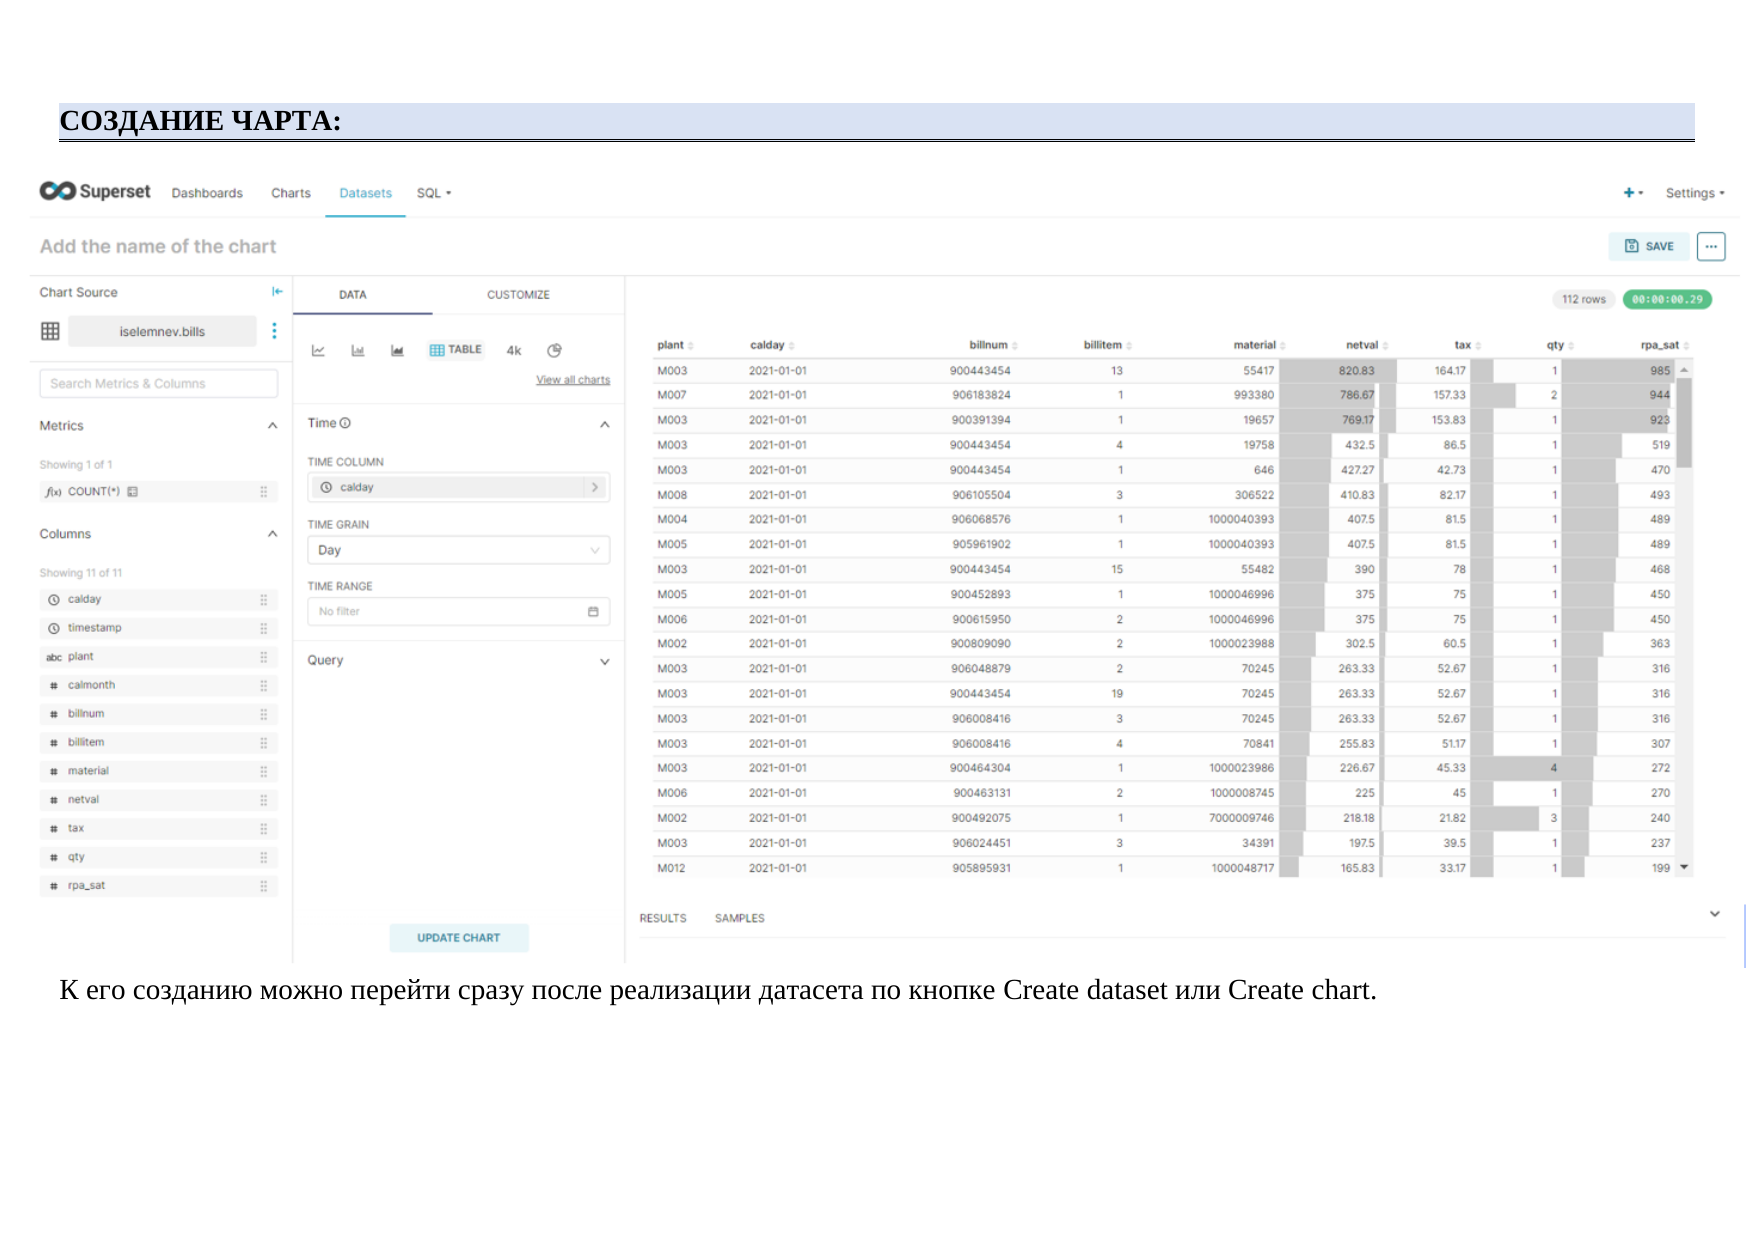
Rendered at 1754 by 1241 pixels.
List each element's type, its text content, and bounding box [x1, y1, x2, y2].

picture [29, 172, 1746, 968]
text К его созданию можно перейти сразу после реализации датасета по кнопке Create dataset или Create chart. [59, 972, 1695, 1006]
text Создание чарта: [59, 103, 1695, 139]
